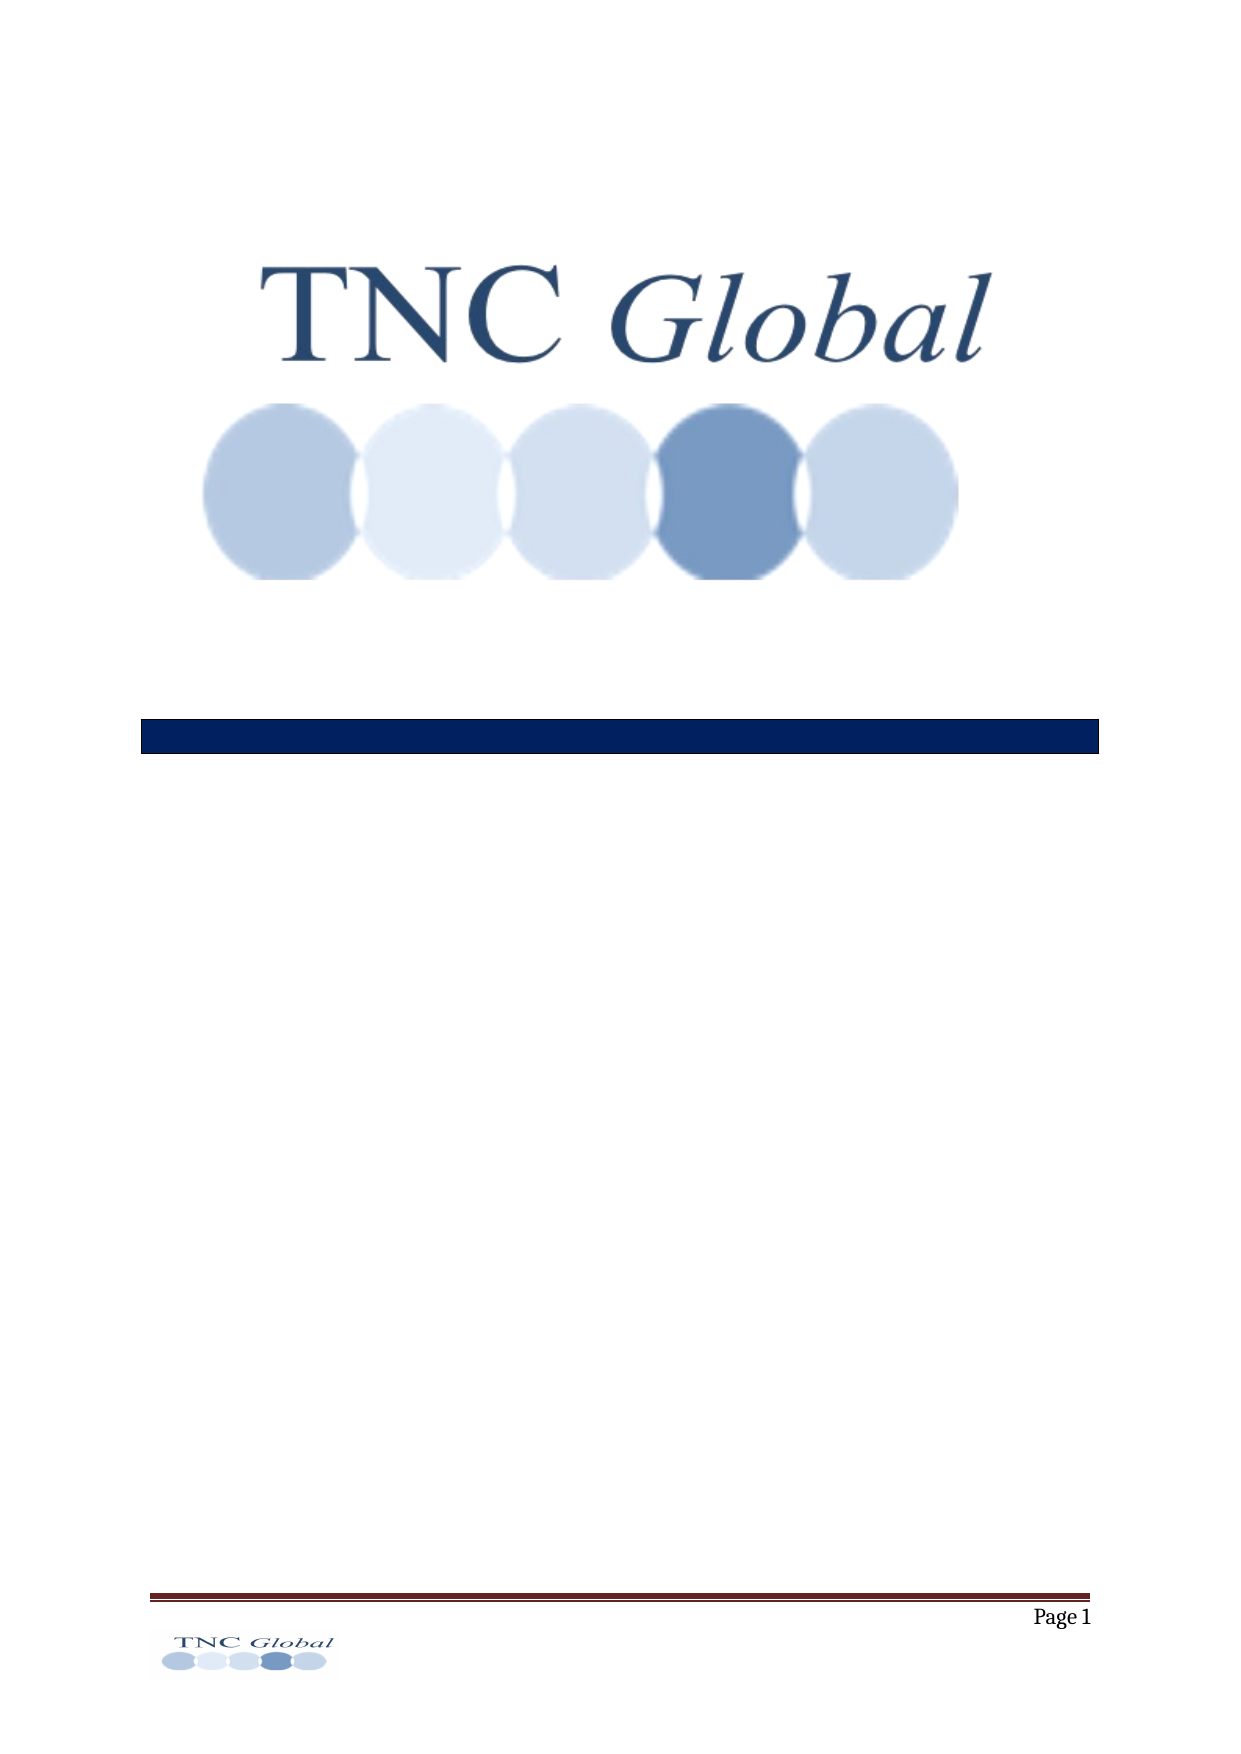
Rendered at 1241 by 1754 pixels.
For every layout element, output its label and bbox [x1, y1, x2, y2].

picture [150, 1630, 341, 1681]
picture [150, 196, 1025, 684]
